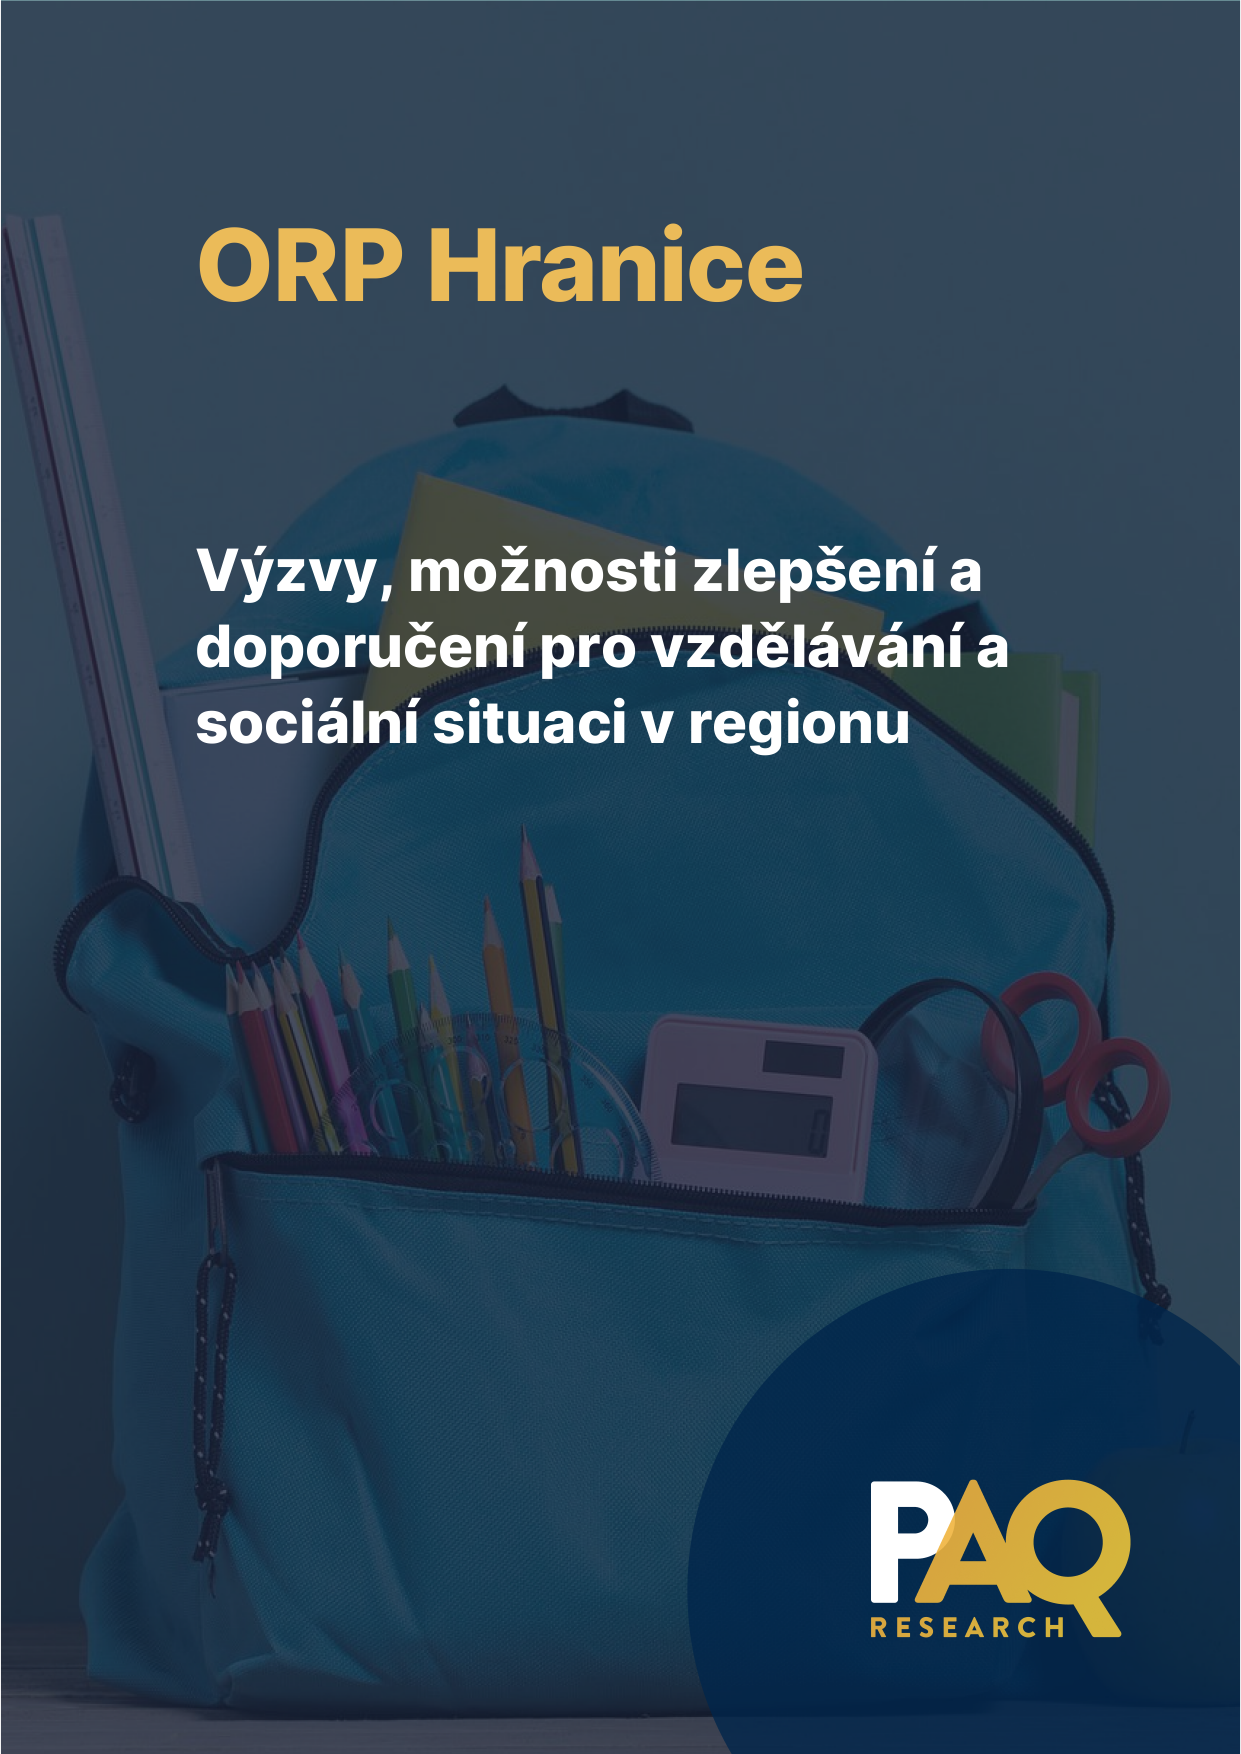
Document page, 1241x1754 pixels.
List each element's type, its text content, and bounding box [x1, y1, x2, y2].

text Výzvy, možnosti zlepšení a doporučení pro vzdělávání a sociální situaci v regionu [195, 534, 1045, 758]
picture [0, 0, 1241, 1754]
text ORP Hranice [195, 205, 1045, 326]
